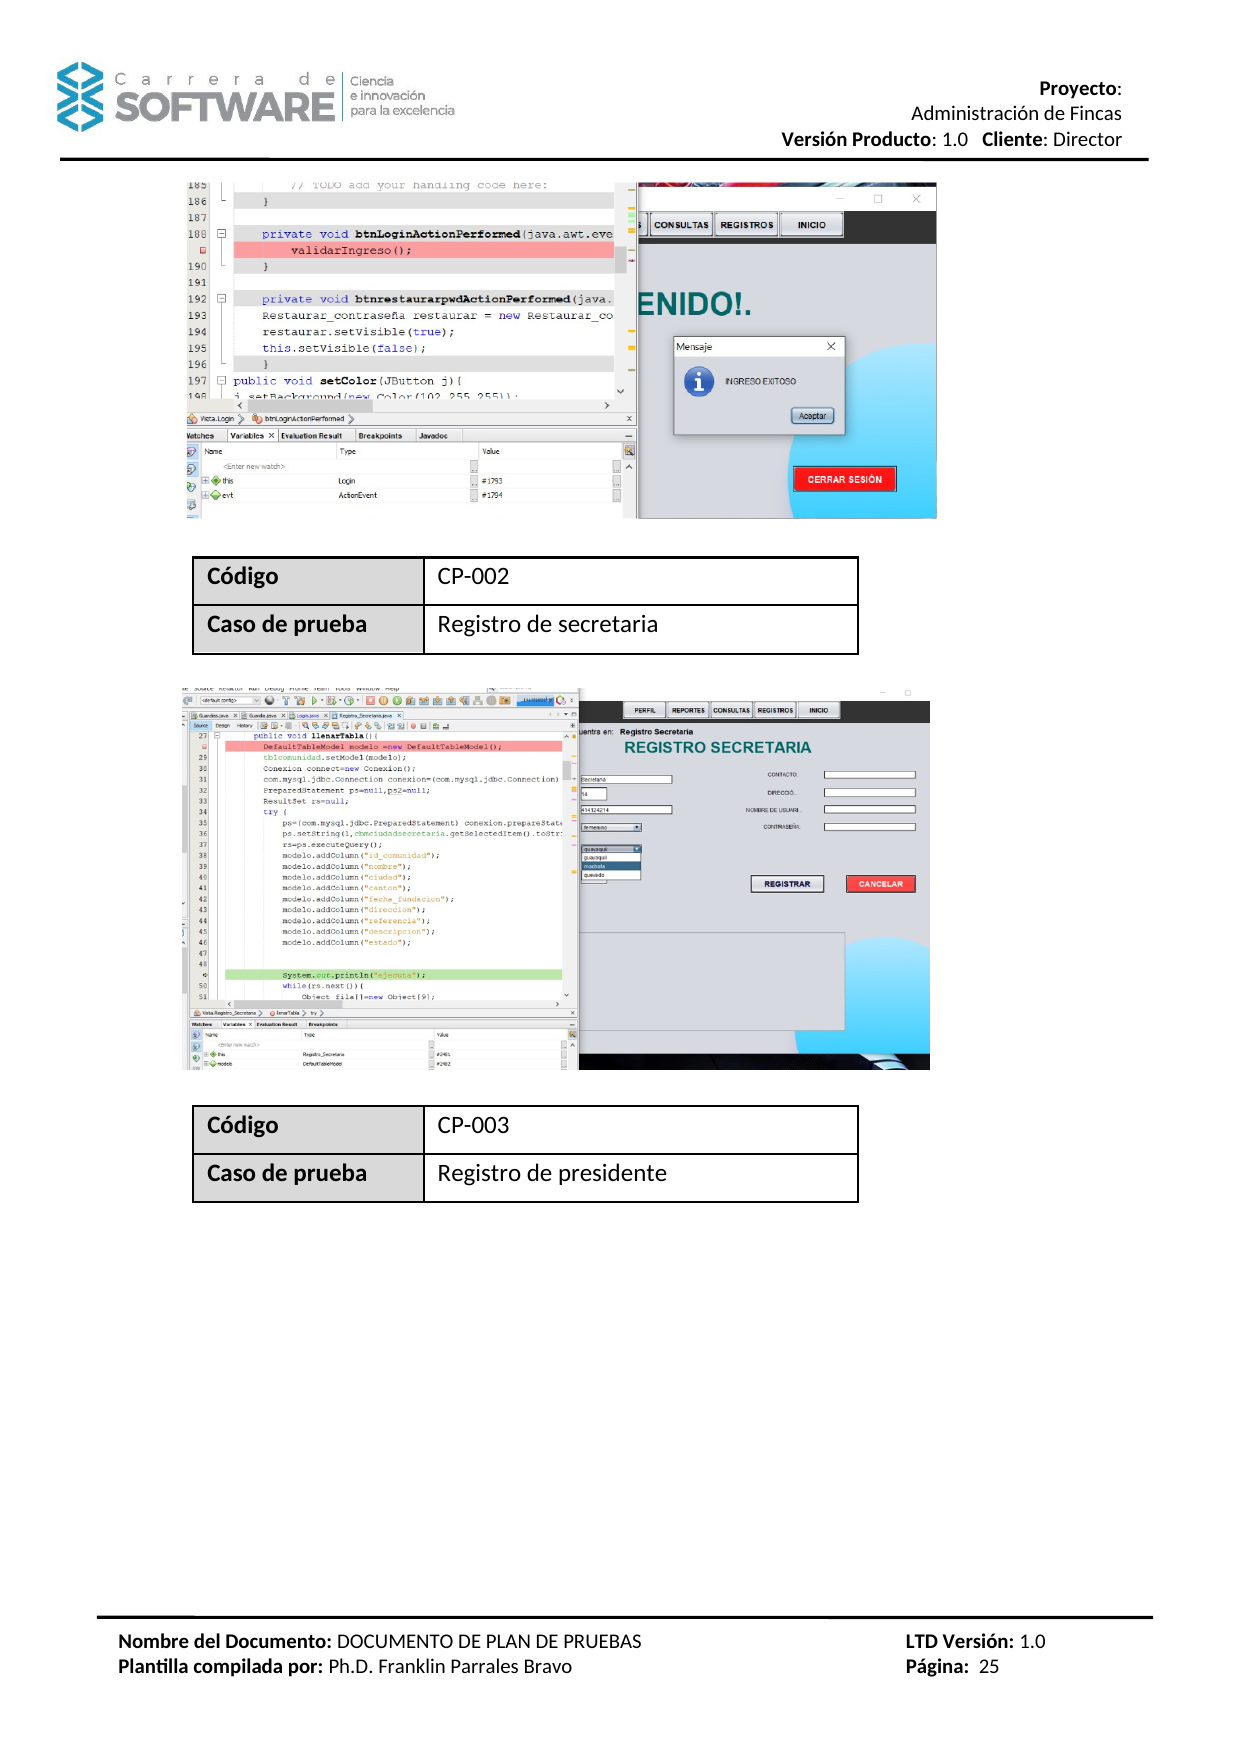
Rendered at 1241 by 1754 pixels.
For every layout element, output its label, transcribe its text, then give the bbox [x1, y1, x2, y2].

table_header Código [194, 1107, 423, 1153]
table_header CP-002 [425, 559, 857, 604]
table_cell Registro de secretaria [425, 606, 857, 652]
picture [46, 46, 461, 154]
table_header CP-003 [425, 1107, 857, 1153]
picture [180, 684, 931, 1071]
table_cell Caso de prueba [194, 606, 423, 652]
picture [186, 180, 937, 519]
table_header Código [194, 559, 423, 604]
table_cell Registro de presidente [425, 1155, 857, 1201]
table_cell Caso de prueba [194, 1155, 423, 1201]
